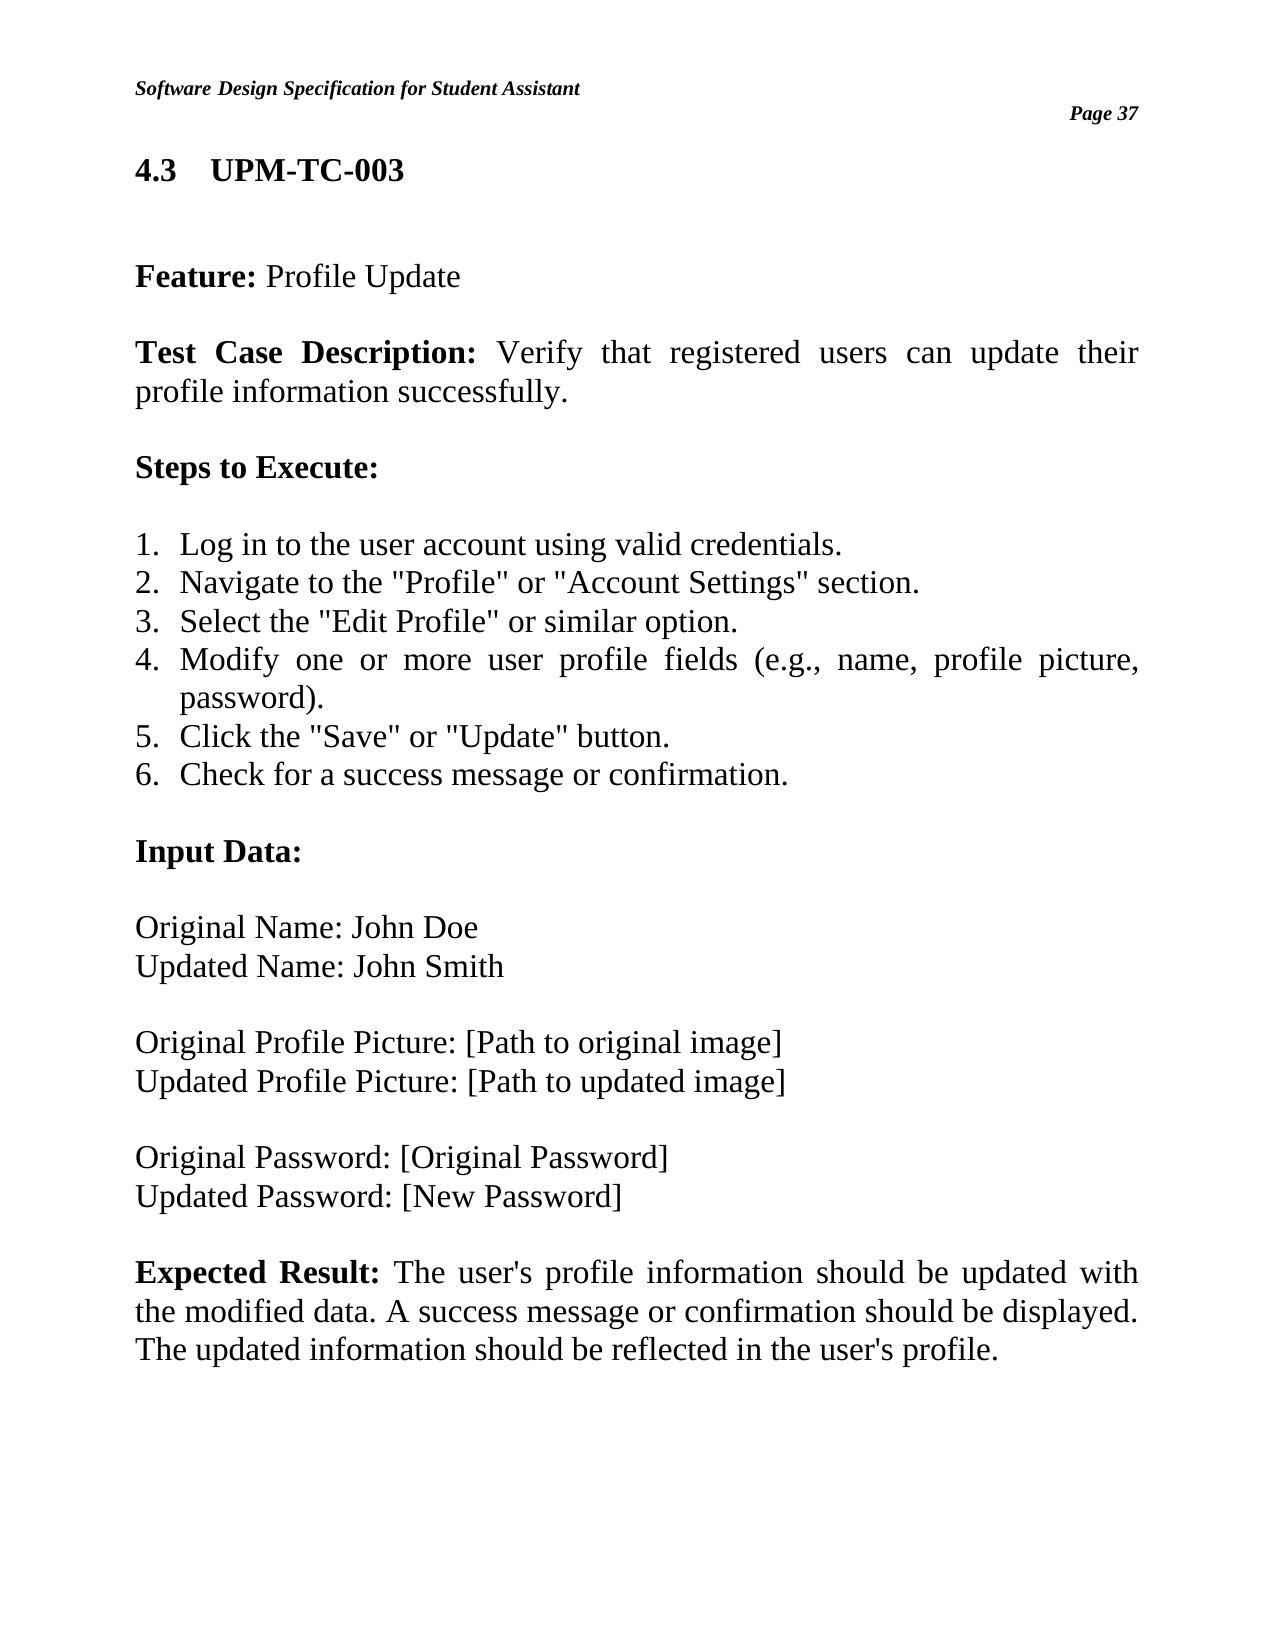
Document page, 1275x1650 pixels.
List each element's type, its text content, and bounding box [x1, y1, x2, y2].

list Select the "Edit Profile" or similar option. [135, 601, 1140, 639]
list Updated Name: John Smith [135, 946, 1140, 984]
list Navigate to the "Profile" or "Account Settings" section. [135, 562, 1140, 601]
list Click the "Save" or "Update" button. [135, 716, 1140, 754]
list Expected Result: The user's profile information should be updated with the modified data. A success message or confirmation should be displayed. The updated information should be reflected in the user's profile. [135, 1252, 1140, 1367]
list Updated Password: [New Password] [135, 1176, 1140, 1214]
subtitle UPM-TC-003 [135, 150, 1140, 188]
list Feature: Profile Update [135, 256, 1140, 294]
list Log in to the user account using valid credentials. [135, 524, 1140, 562]
list Test Case Description: Verify that registered users can update their profile information successfully. [135, 332, 1140, 409]
list Updated Profile Picture: [Path to updated image] [135, 1061, 1140, 1099]
list Original Password: [Original Password] [135, 1137, 1140, 1176]
list Input Data: [135, 831, 1140, 869]
list Modify one or more user profile fields (e.g., name, profile picture, password). [135, 639, 1140, 716]
list Original Profile Picture: [Path to original image] [135, 1022, 1140, 1061]
list Check for a success message or confirmation. [135, 754, 1140, 792]
list Original Name: John Doe [135, 907, 1140, 946]
list Steps to Execute: [135, 447, 1140, 486]
